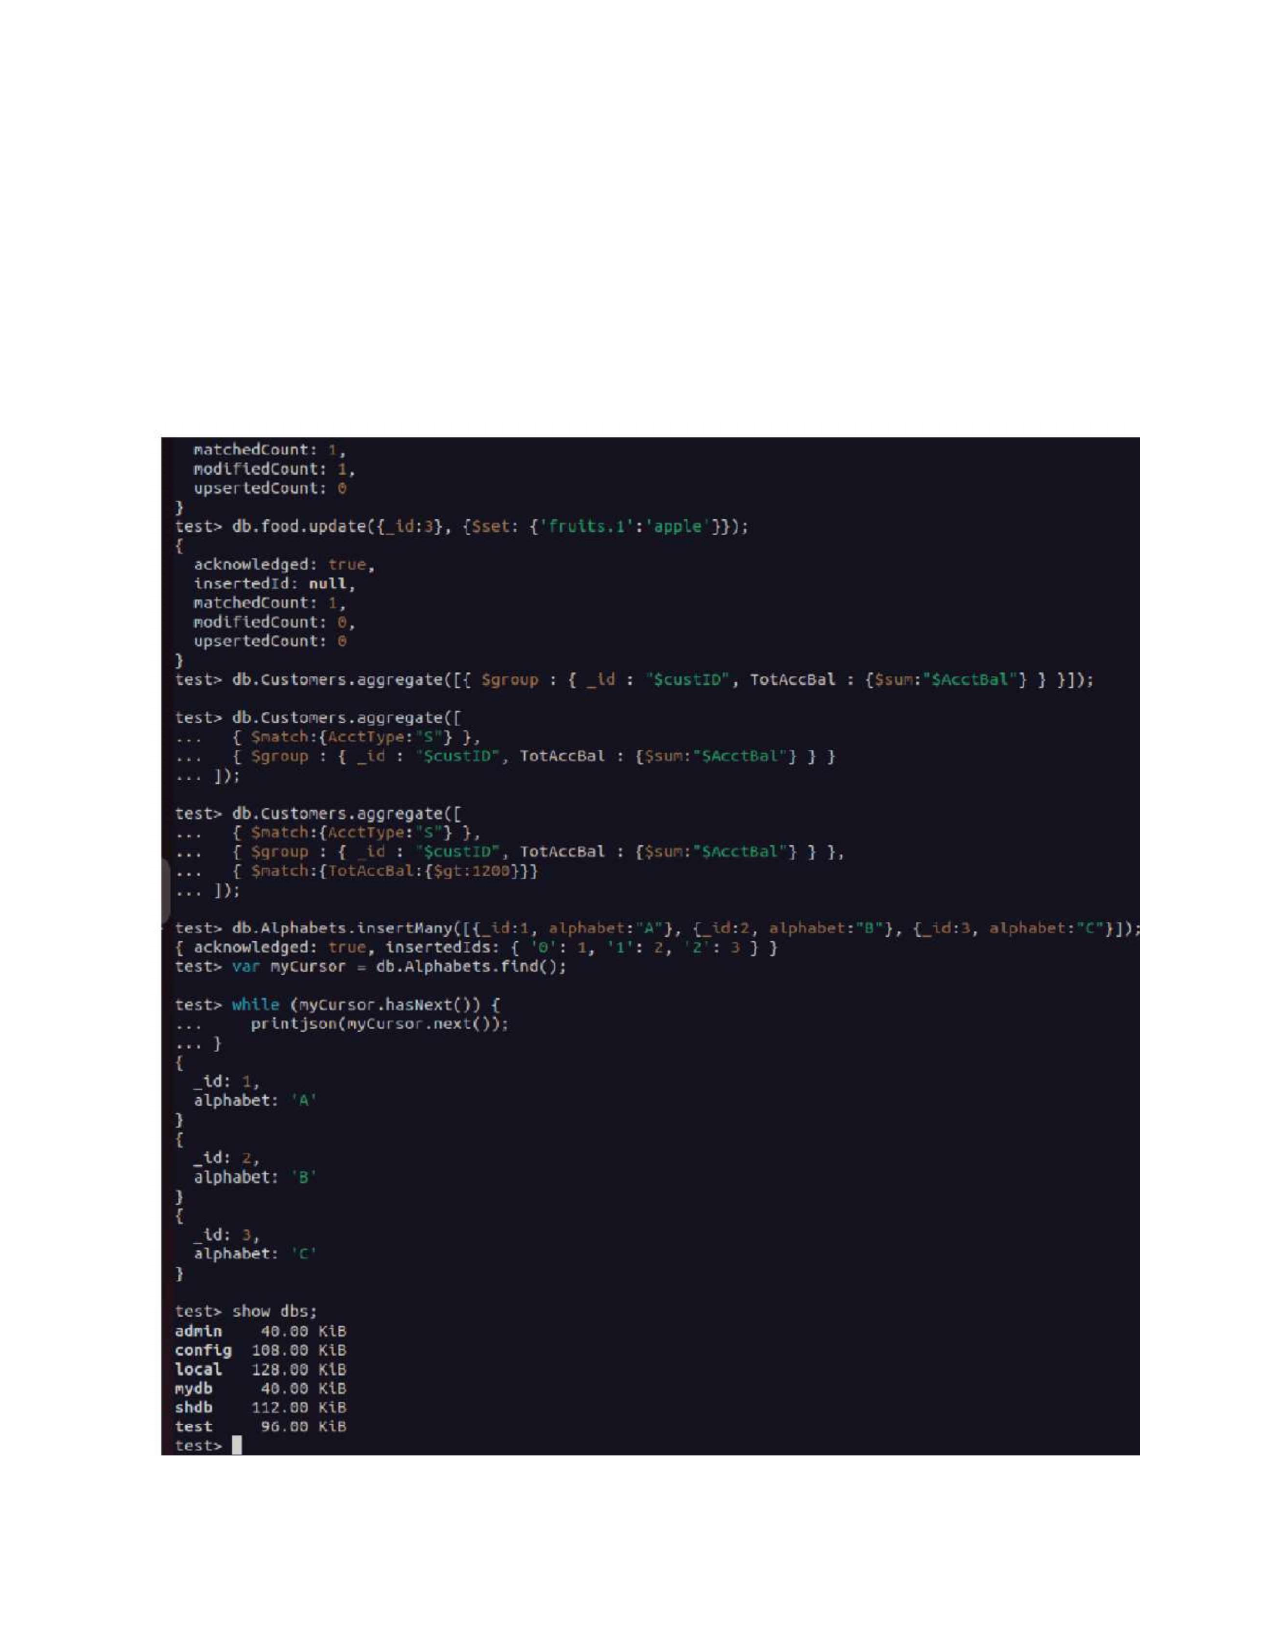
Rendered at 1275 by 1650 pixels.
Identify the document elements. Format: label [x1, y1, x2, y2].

picture [149, 422, 1140, 1456]
